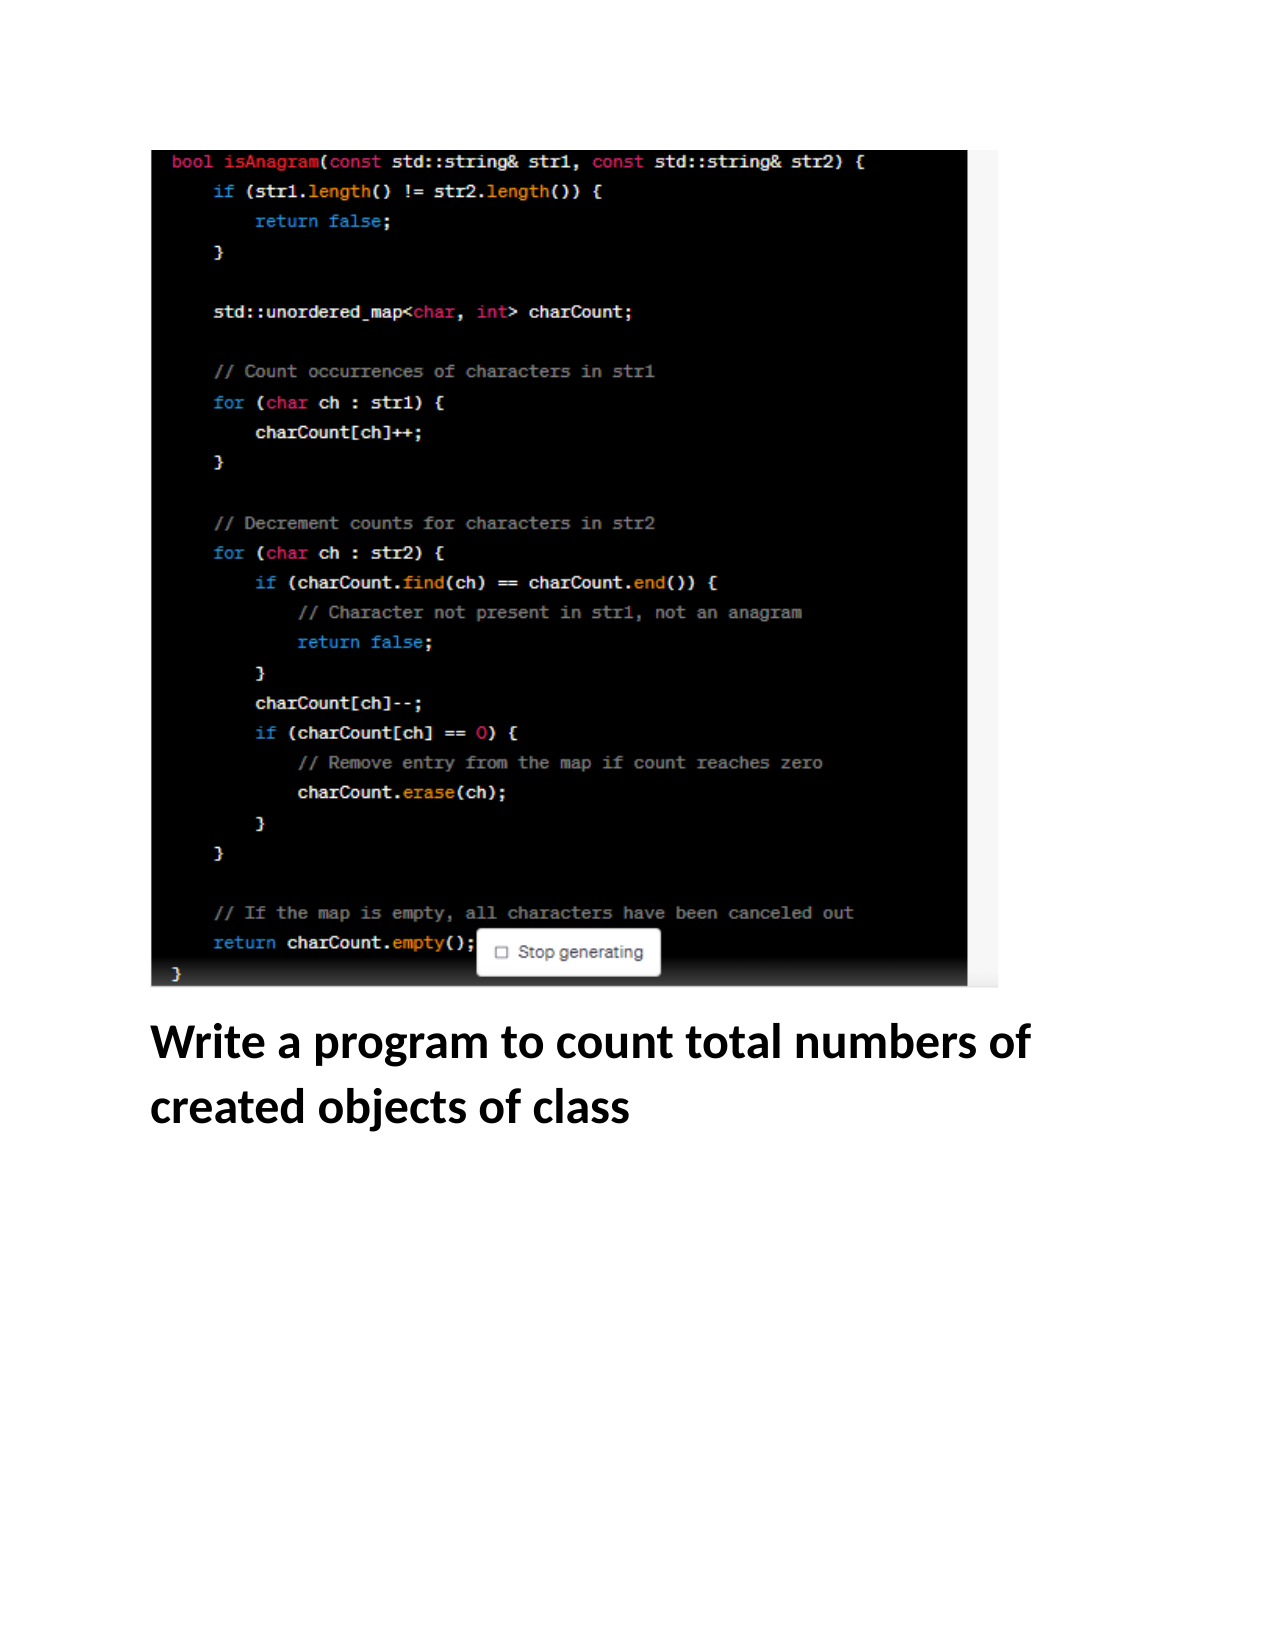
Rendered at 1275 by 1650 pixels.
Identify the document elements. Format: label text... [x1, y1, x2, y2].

text Write a program to count total numbers of created objects of class [150, 1009, 1125, 1136]
picture [150, 150, 999, 991]
